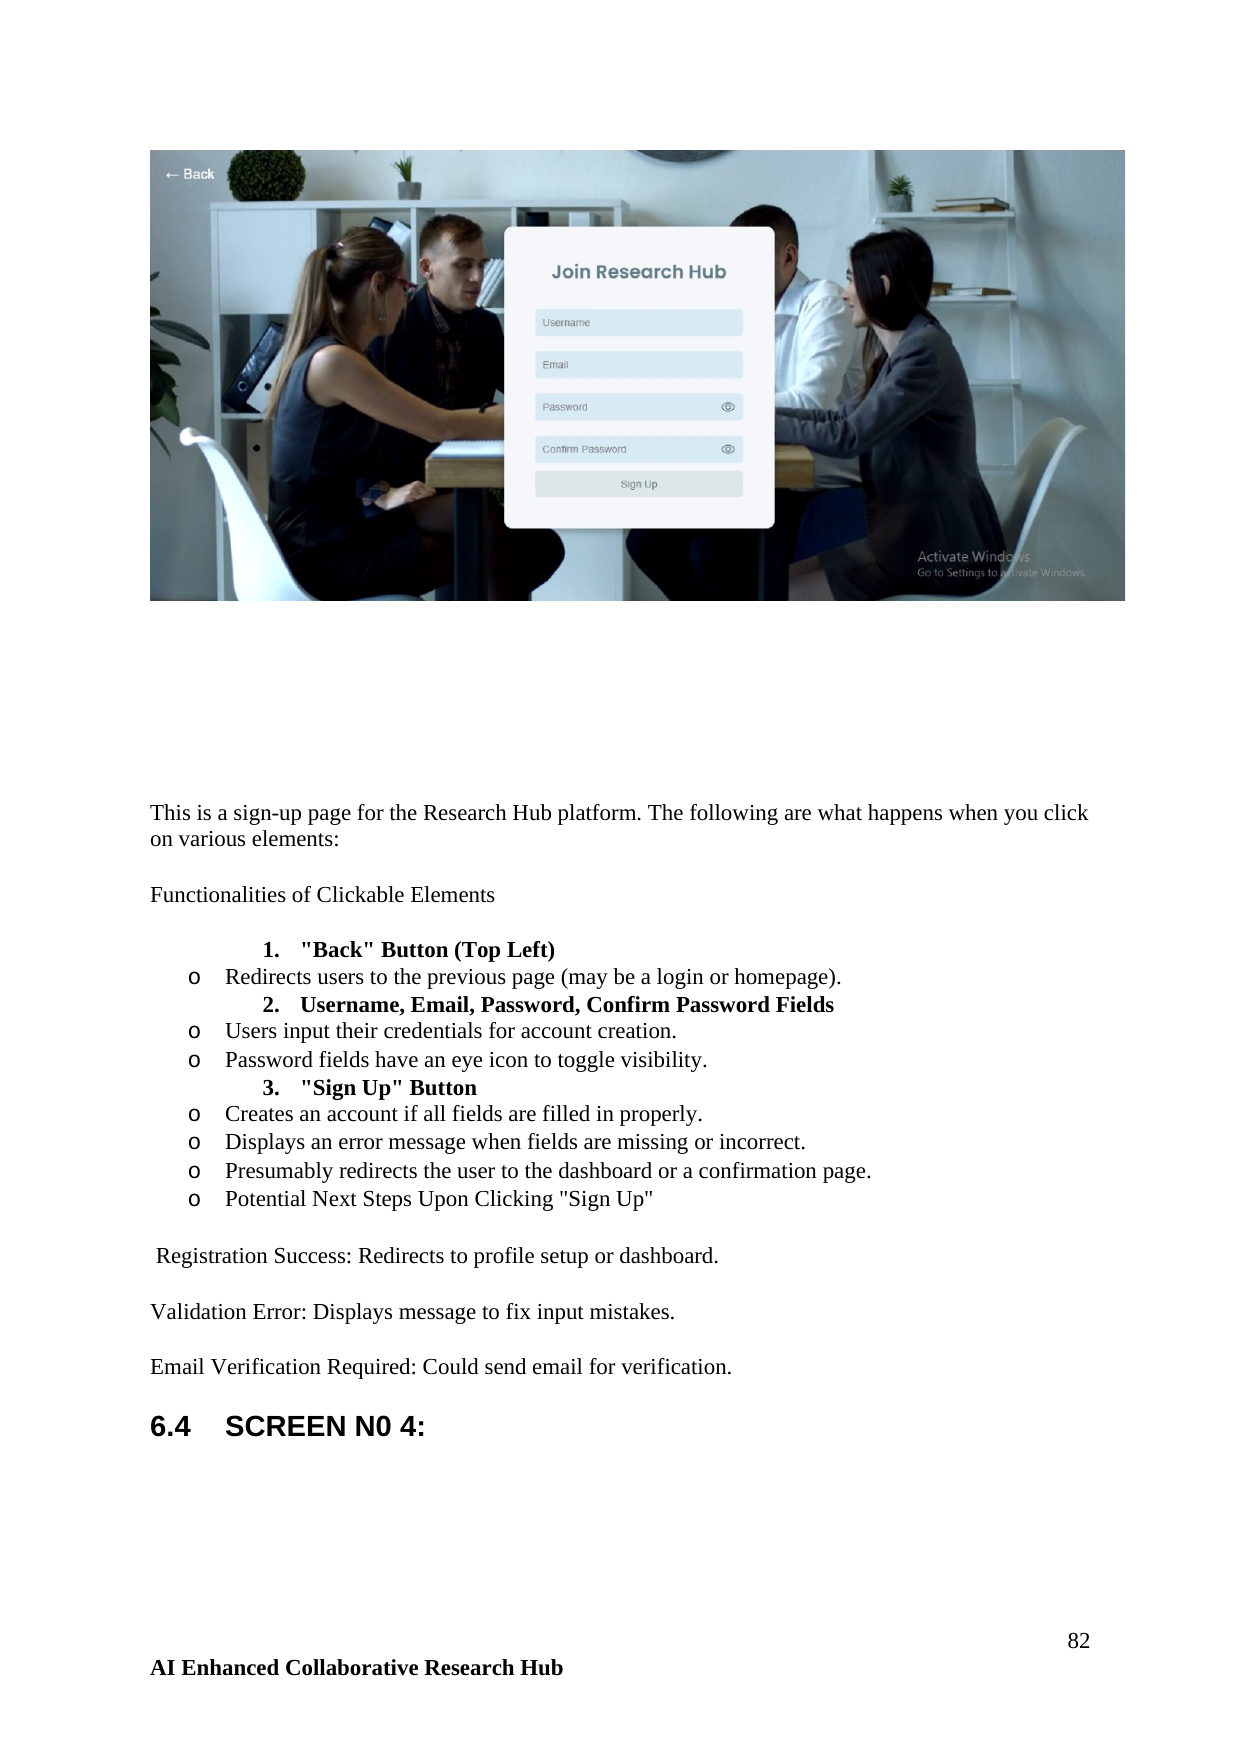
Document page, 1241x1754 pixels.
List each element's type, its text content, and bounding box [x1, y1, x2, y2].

list Redirects users to the previous page (may be a login or homepage). [187, 963, 1090, 991]
text Registration Success: Redirects to profile setup or dashboard. [150, 1242, 1090, 1269]
picture [150, 150, 1125, 601]
subtitle SCREEN N0 4: [150, 1409, 1090, 1442]
list Username, Email, Password, Confirm Password Fields [262, 991, 1090, 1017]
text Validation Error: Displays message to fix input mistakes. [150, 1298, 1090, 1324]
list Presumably redirects the user to the dashboard or a confirmation page. [187, 1157, 1090, 1185]
text This is a sign-up page for the Research Hub platform. The following are what happens when you click on various elements: [150, 799, 1090, 852]
list Creates an account if all fields are filled in properly. [187, 1100, 1090, 1128]
list Users input their credentials for account creation. [187, 1017, 1090, 1046]
list Password fields have an eye icon to toggle visibility. [187, 1046, 1090, 1074]
text Functionalities of Clickable Elements [150, 881, 1090, 907]
list "Back" Button (Top Left) [262, 936, 1090, 963]
text Email Verification Required: Could send email for verification. [150, 1353, 1090, 1380]
list Potential Next Steps Upon Clicking "Sign Up" [187, 1185, 1090, 1213]
list Displays an error message when fields are missing or incorrect. [187, 1128, 1090, 1157]
list "Sign Up" Button [262, 1074, 1090, 1100]
